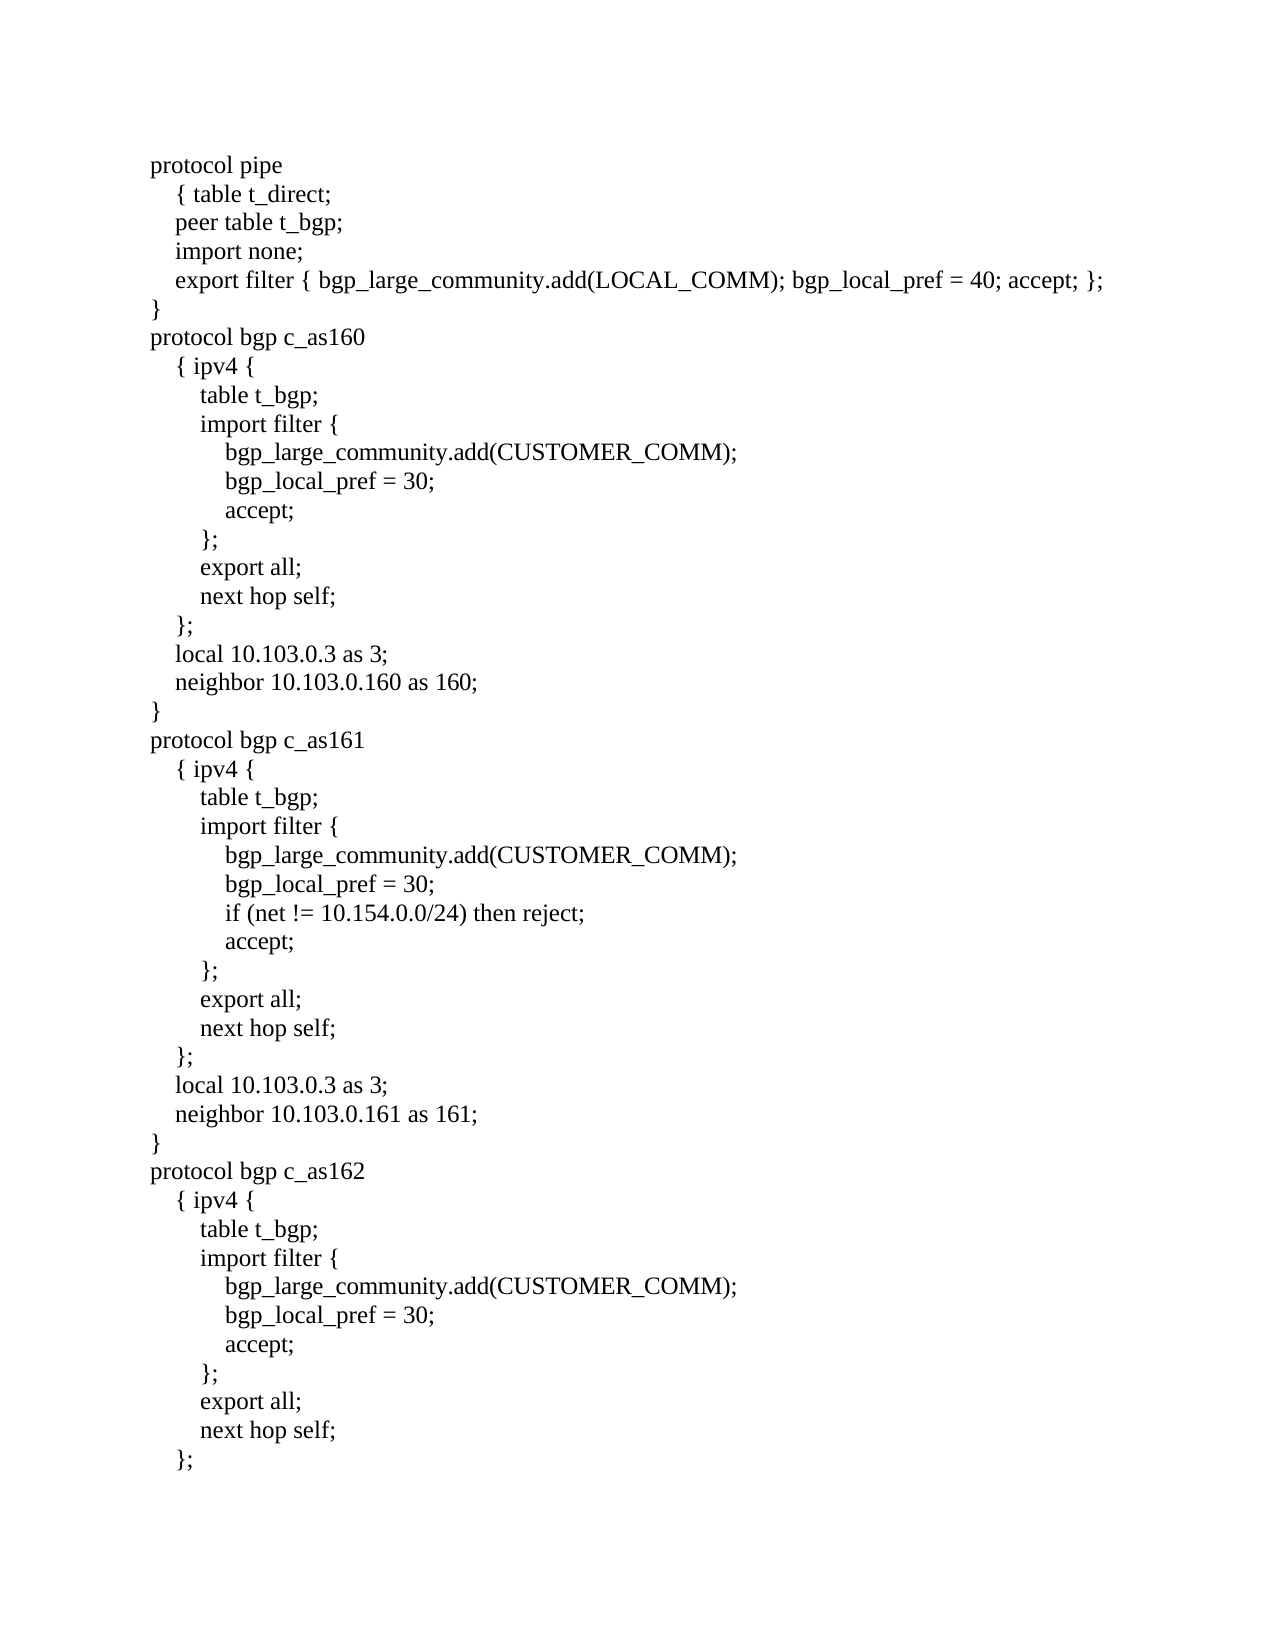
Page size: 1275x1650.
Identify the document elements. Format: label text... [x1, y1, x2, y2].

text table t_bgp; import filter { [200, 1214, 365, 1271]
text protocol bgp c_as162 { ipv4 { [150, 1156, 410, 1214]
text } [150, 696, 1164, 725]
text local 10.103.0.3 as 3; [175, 639, 1164, 667]
text }; [175, 1041, 1164, 1070]
text }; [175, 610, 1164, 639]
text }; [200, 524, 1164, 552]
text bgp_large_community.add(CUSTOMER_COMM); bgp_local_pref = 30; [225, 437, 827, 495]
text neighbor 10.103.0.161 as 161; [175, 1099, 1164, 1128]
text local 10.103.0.3 as 3; [175, 1070, 1164, 1099]
text bgp_large_community.add(CUSTOMER_COMM); bgp_local_pref = 30; [225, 840, 827, 898]
text accept; [225, 1329, 1164, 1358]
text } [150, 1128, 1164, 1156]
text bgp_large_community.add(CUSTOMER_COMM); bgp_local_pref = 30; [225, 1271, 827, 1329]
text protocol bgp c_as160 { ipv4 { [150, 322, 410, 380]
text table t_bgp; import filter { [200, 380, 365, 437]
text protocol pipe { table t_direct; peer table t_bgp; import none; [150, 150, 347, 265]
text }; [200, 1358, 1164, 1386]
text if (net != 10.154.0.0/24) then reject; accept; [225, 898, 648, 955]
text }; [175, 1444, 1164, 1473]
text neighbor 10.103.0.160 as 160; [175, 667, 1164, 696]
text } [150, 294, 1164, 322]
text }; [200, 955, 1164, 984]
text export all; next hop self; [200, 1386, 339, 1444]
text accept; [225, 495, 1164, 524]
text table t_bgp; import filter { [200, 782, 365, 840]
text export all; next hop self; [200, 984, 339, 1041]
text export all; next hop self; [200, 552, 339, 610]
text export filter { bgp_large_community.add(LOCAL_COMM); bgp_local_pref = 40; accept; }; [175, 265, 1164, 294]
text protocol bgp c_as161 { ipv4 { [150, 725, 410, 782]
